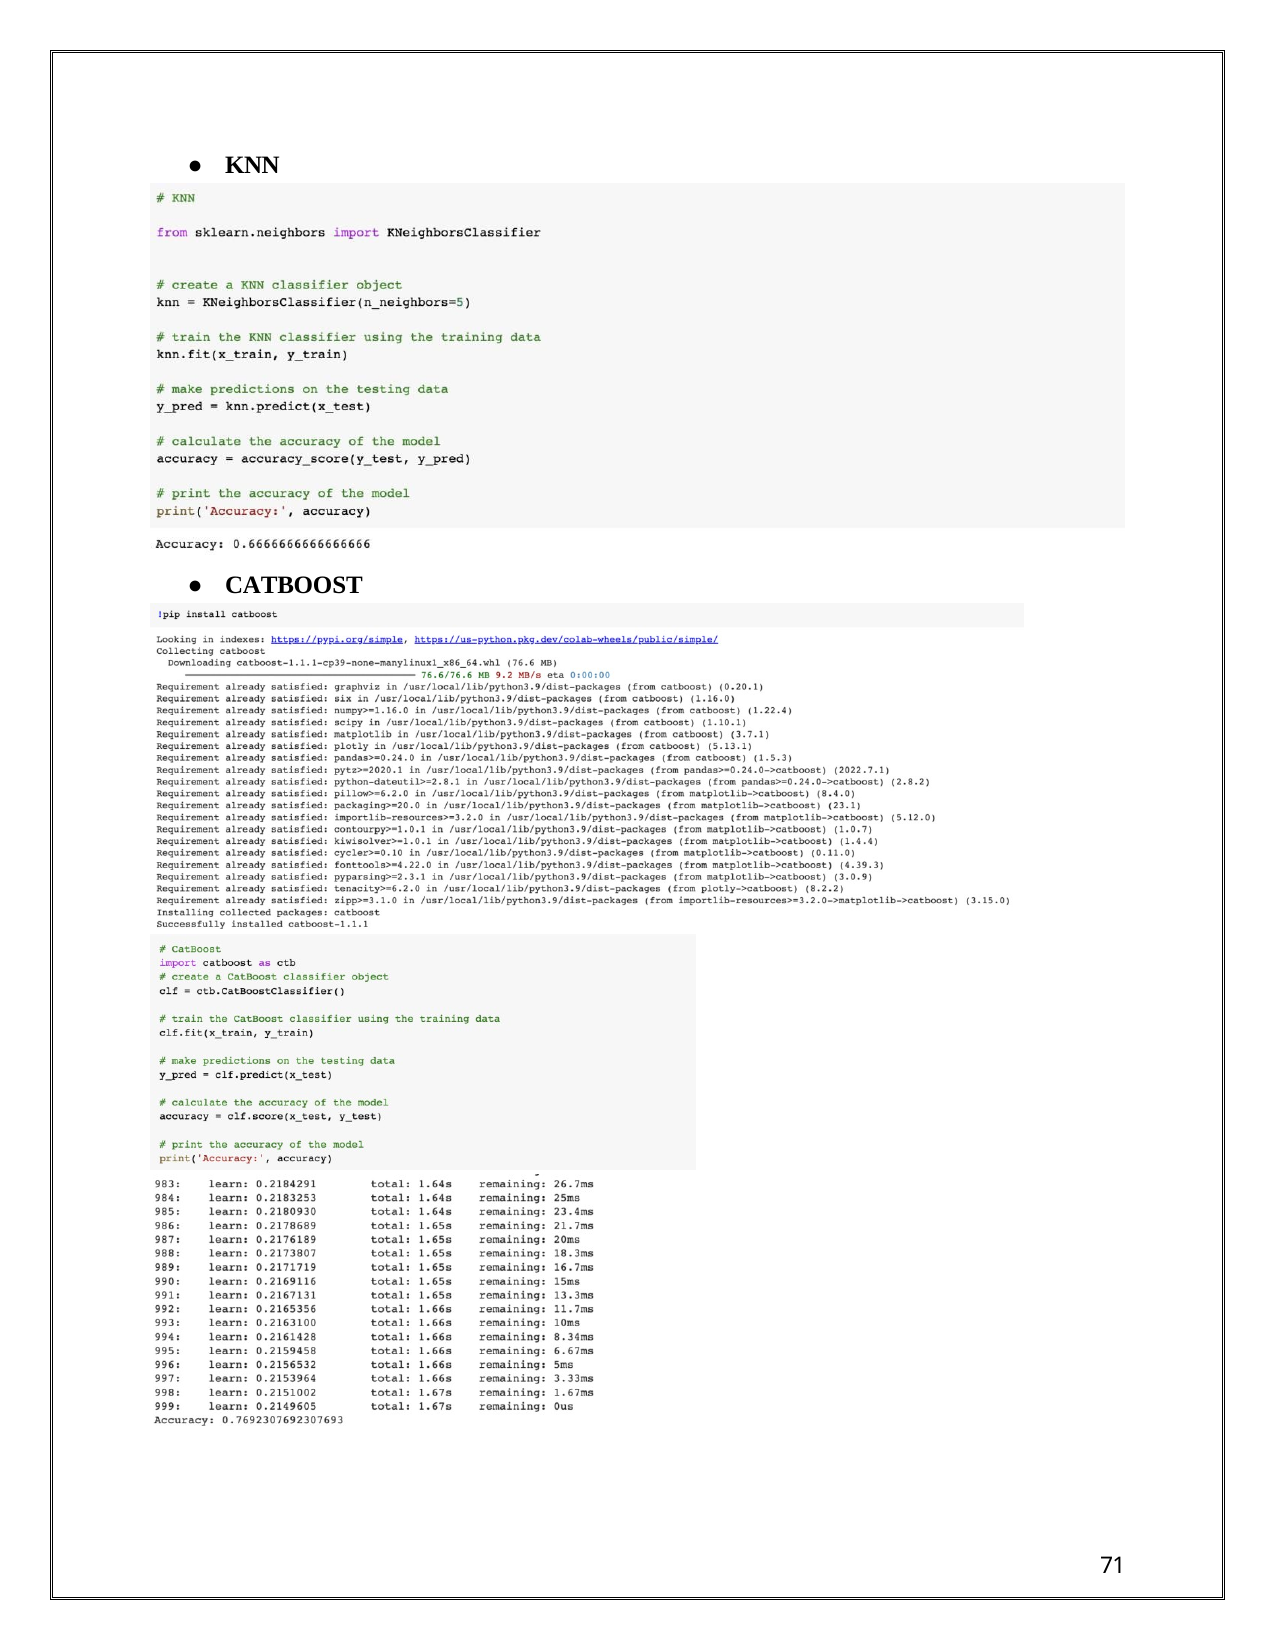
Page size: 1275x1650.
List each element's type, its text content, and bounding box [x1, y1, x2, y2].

picture [150, 934, 696, 1170]
picture [153, 1174, 594, 1426]
picture [150, 183, 1125, 555]
list KNN [187, 150, 1162, 179]
picture [150, 603, 1024, 929]
